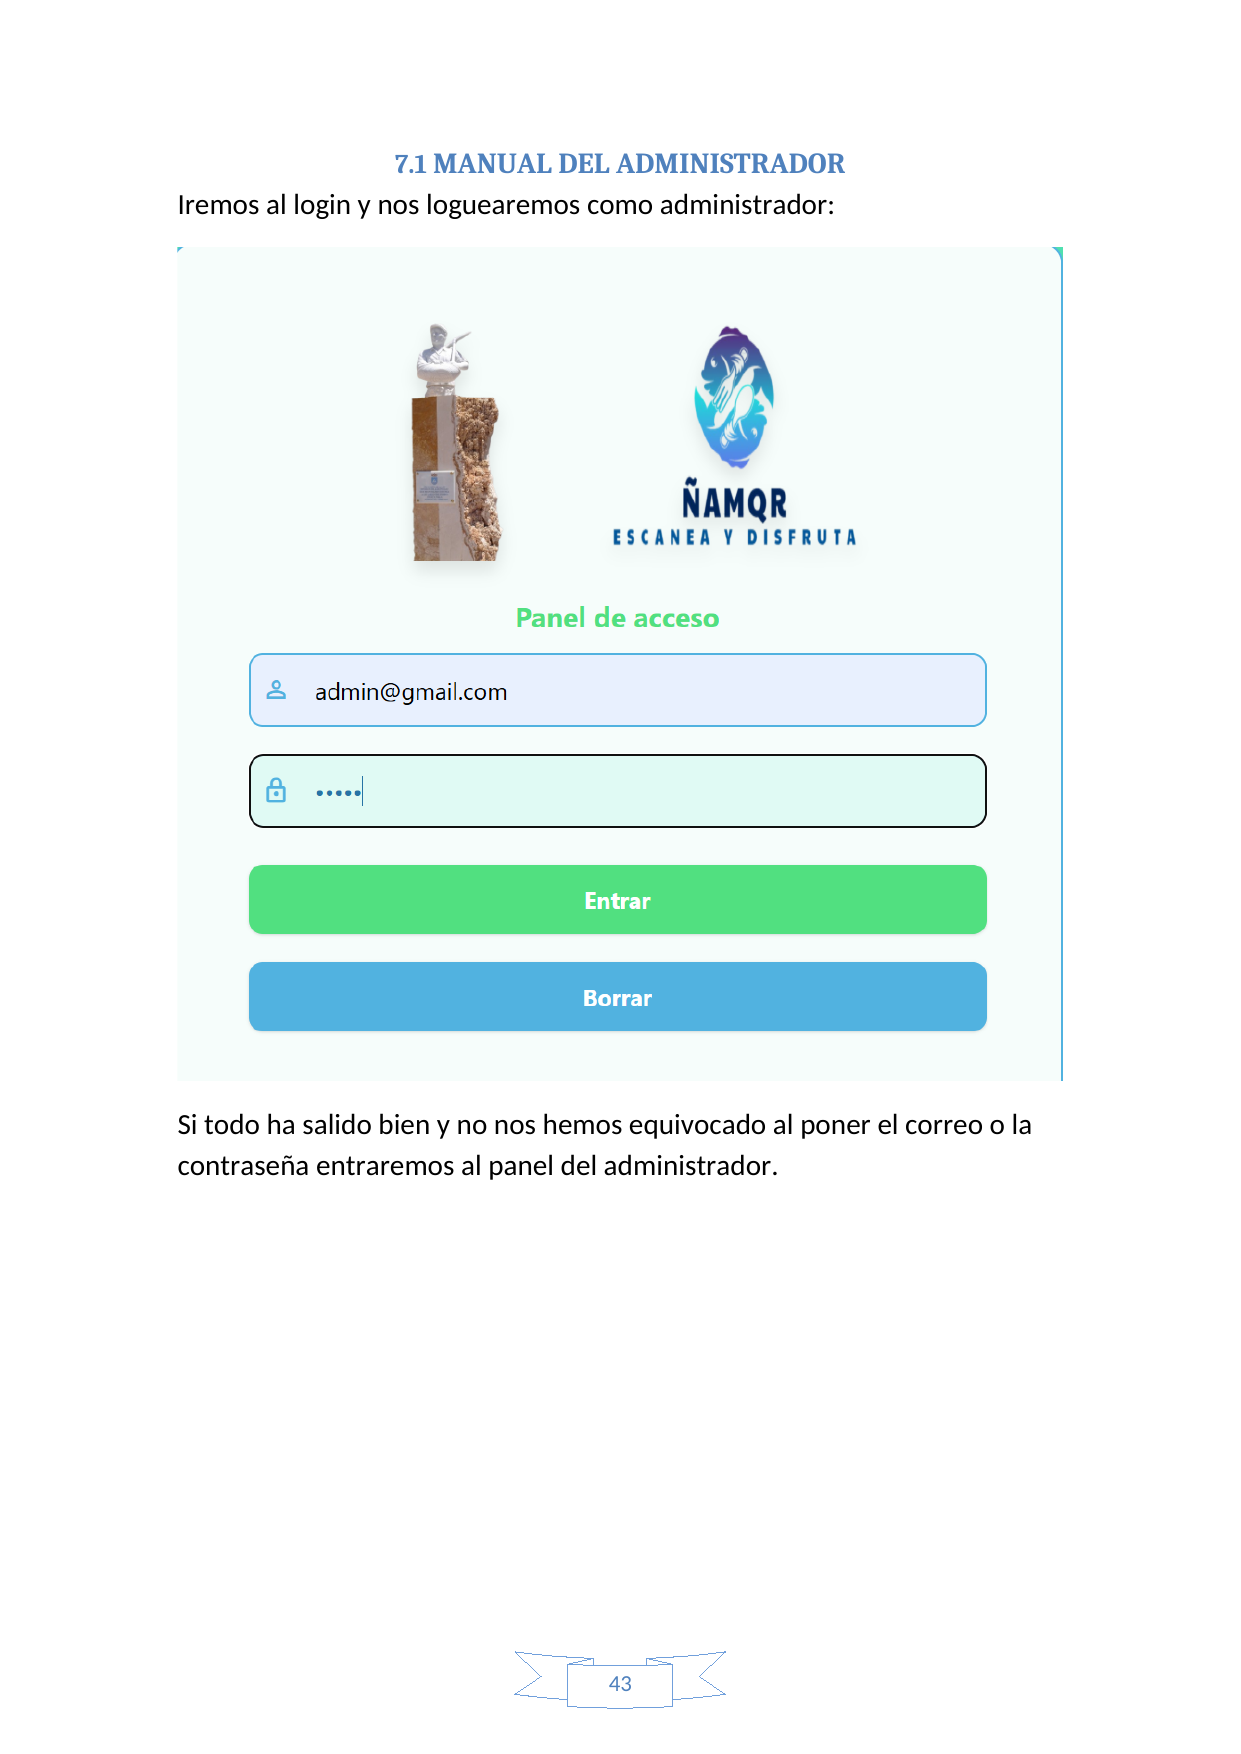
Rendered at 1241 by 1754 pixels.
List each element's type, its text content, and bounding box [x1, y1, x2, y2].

subtitle 7.1 MANUAL DEL ADMINISTRADOR [177, 148, 1063, 181]
text Iremos al login y nos loguearemos como administrador: [177, 186, 1063, 222]
text Si todo ha salido bien y no nos hemos equivocado al poner el correo o la contraseña entraremos al panel del administrador. [177, 1106, 1063, 1183]
picture [177, 247, 1063, 1081]
